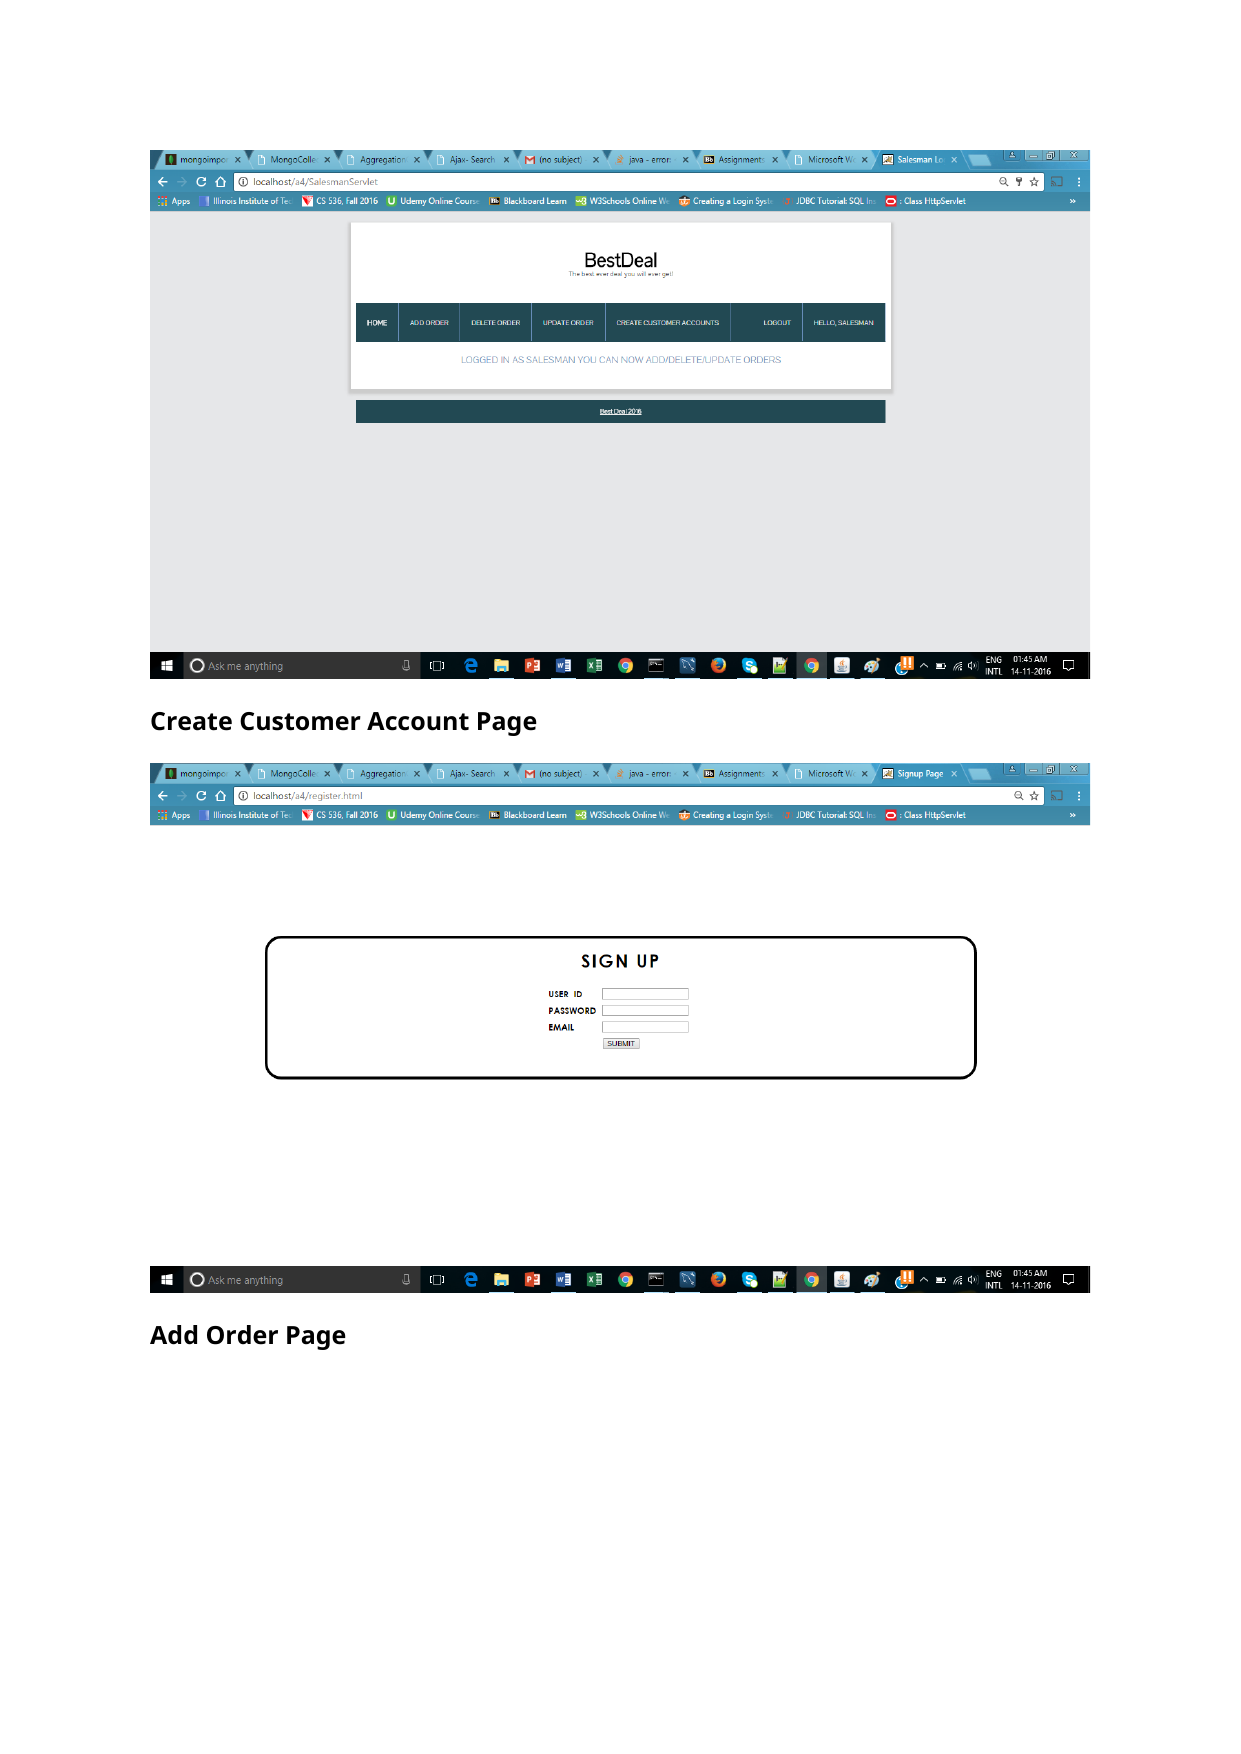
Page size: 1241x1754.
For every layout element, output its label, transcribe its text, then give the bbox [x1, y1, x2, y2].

text Create Customer Account Page [150, 704, 1090, 738]
picture [150, 150, 1091, 679]
text Add Order Page [150, 1317, 1090, 1351]
picture [150, 763, 1091, 1293]
